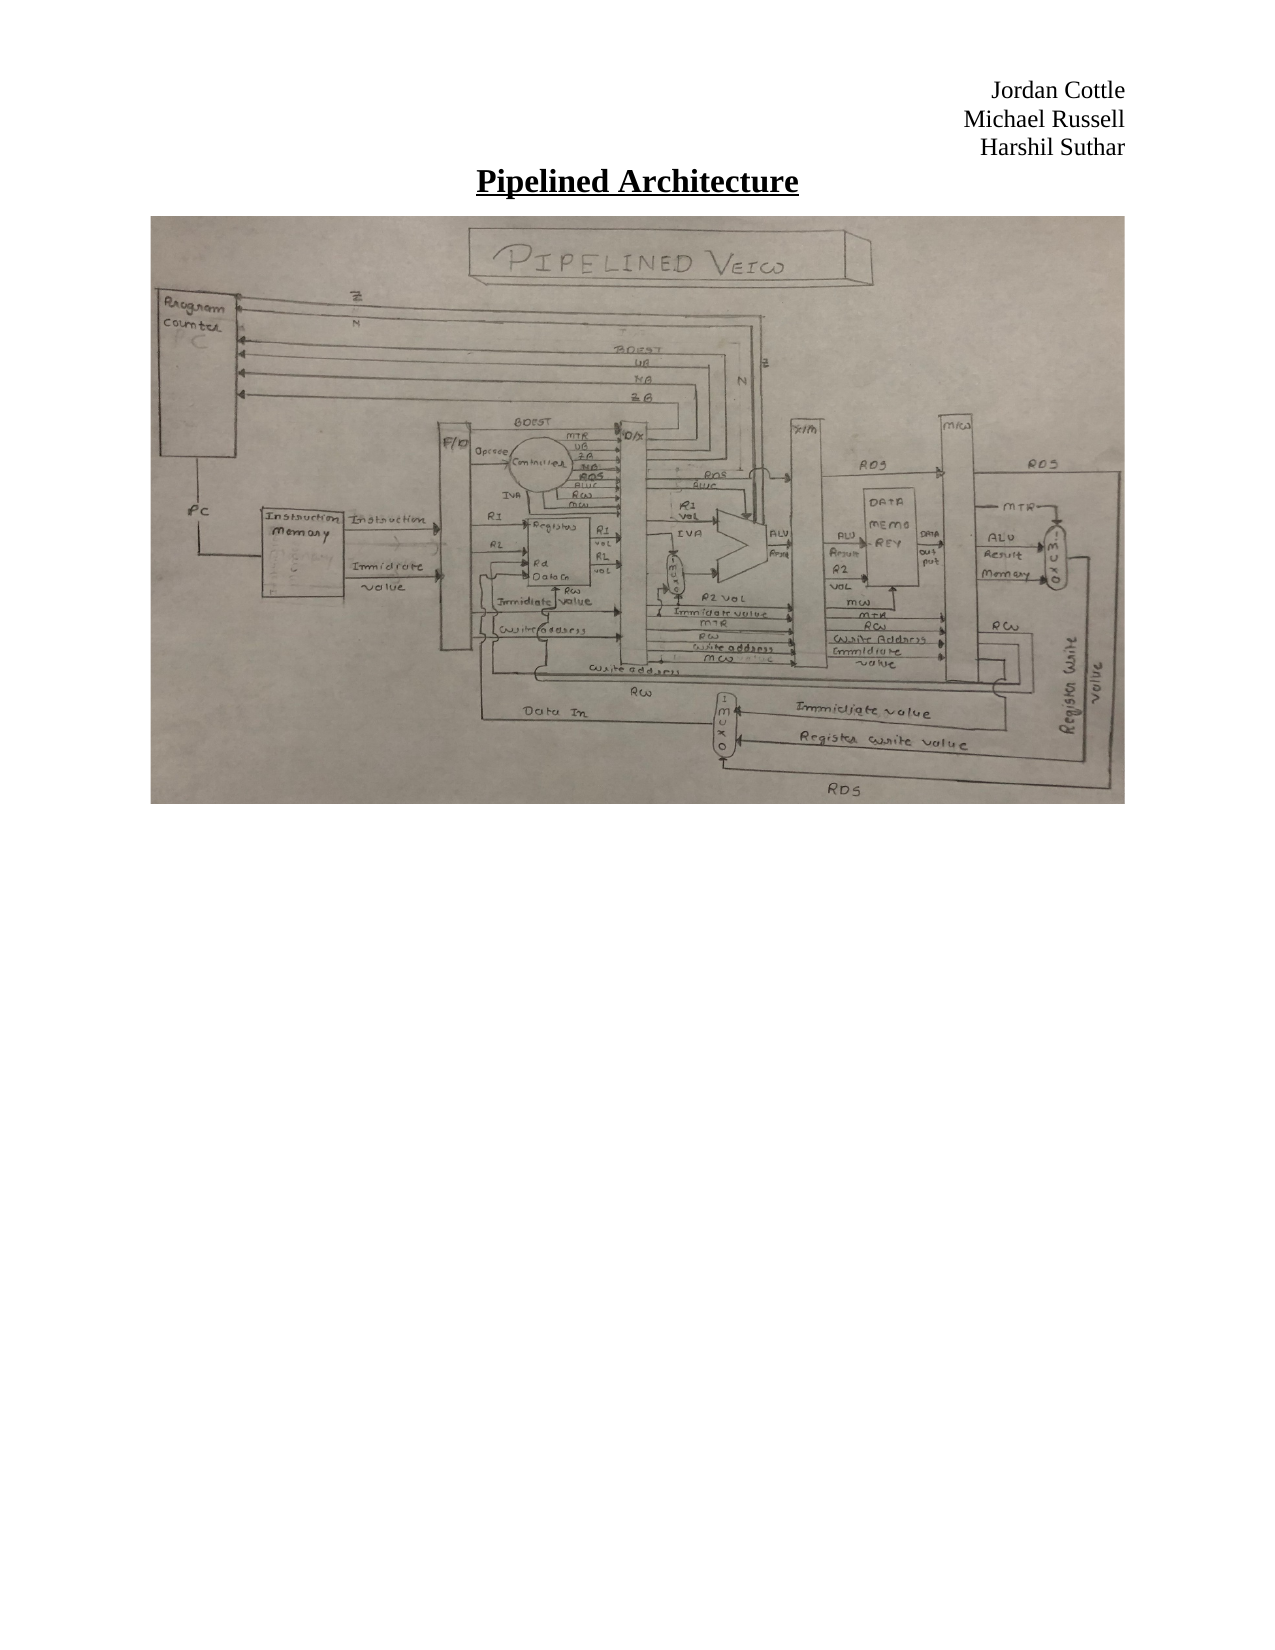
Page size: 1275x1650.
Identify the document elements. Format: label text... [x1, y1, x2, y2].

text Pipelined Architecture [150, 161, 1125, 199]
picture [150, 216, 1125, 804]
